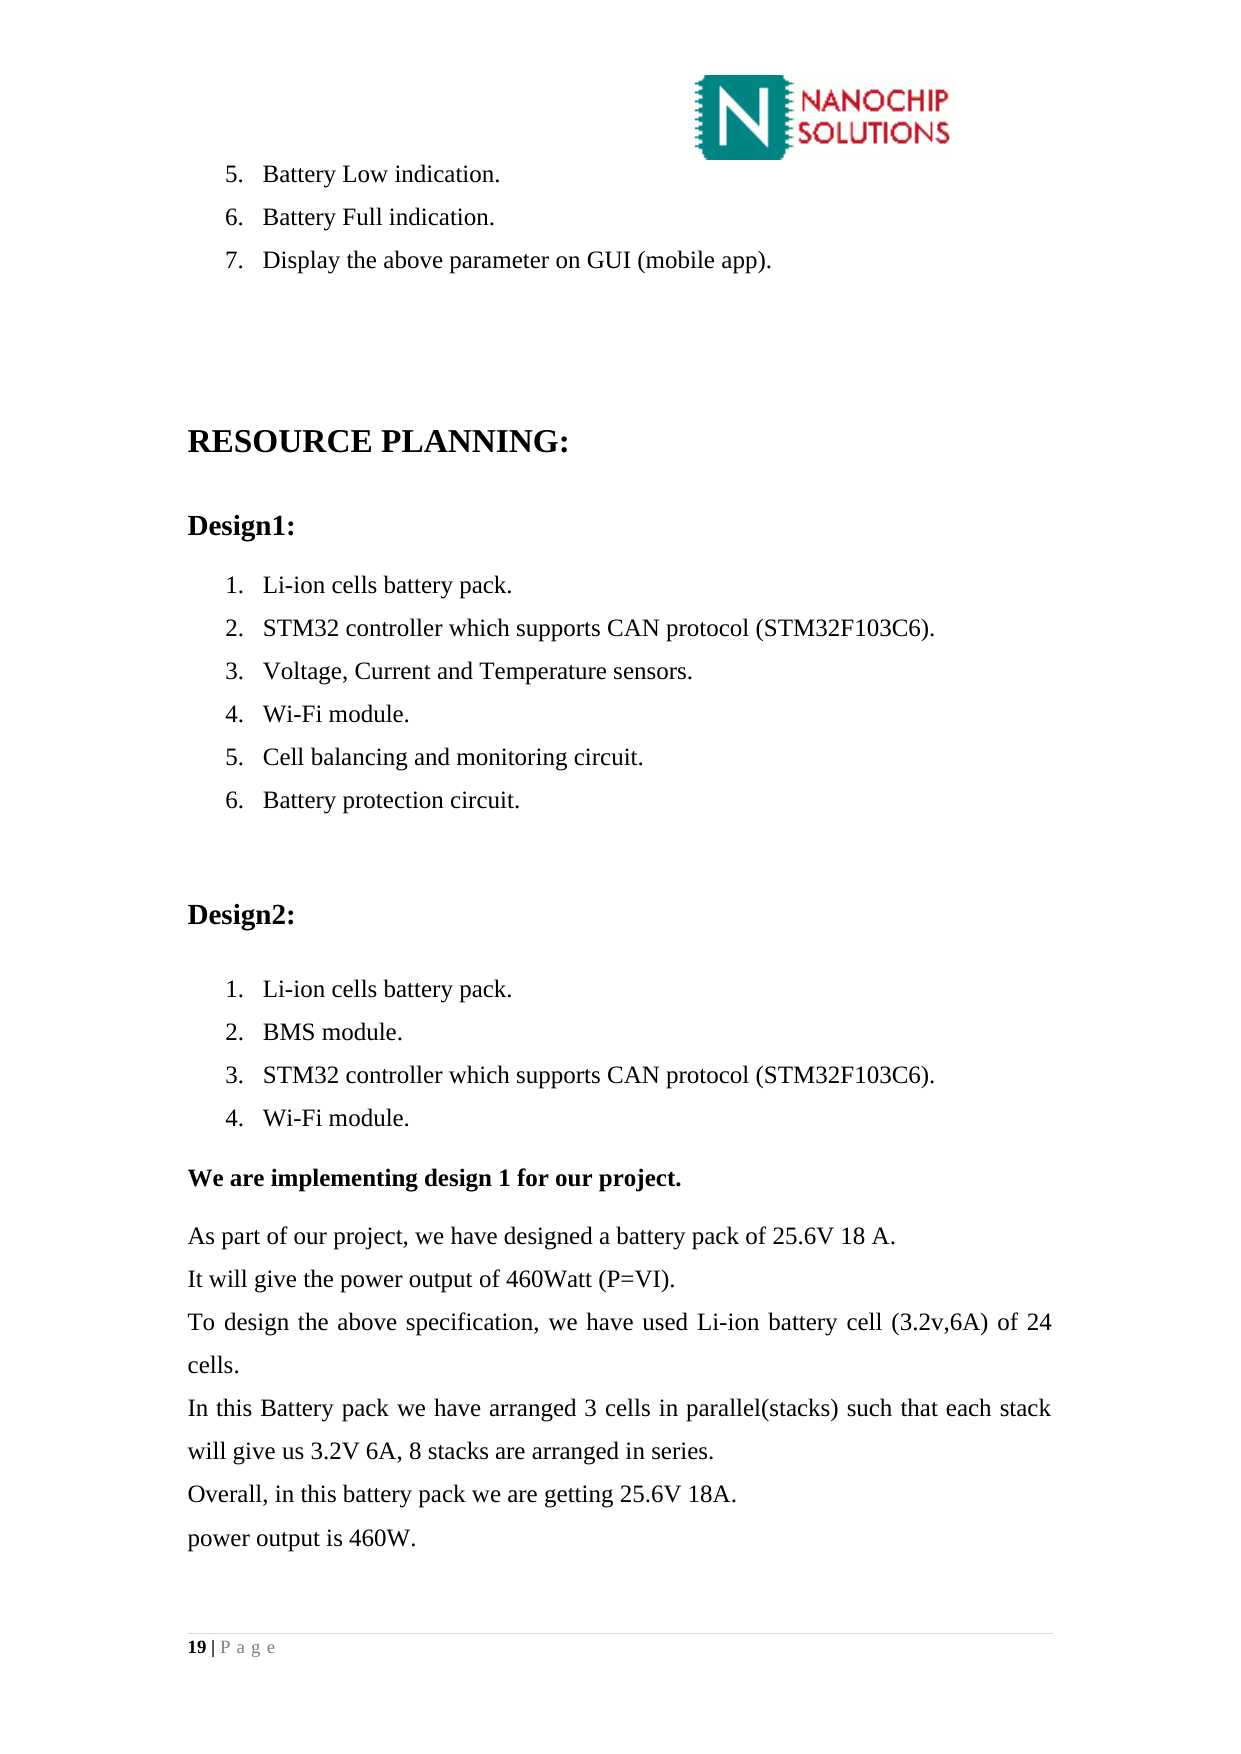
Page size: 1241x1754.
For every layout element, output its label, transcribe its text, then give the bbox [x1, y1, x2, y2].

list BMS module. [225, 1017, 1053, 1046]
list Cell balancing and monitoring circuit. [225, 742, 1053, 771]
list Display the above parameter on GUI (mobile app). [225, 246, 1053, 274]
text power output is 460W. [187, 1523, 1053, 1551]
text Design1: [187, 508, 1053, 541]
list Voltage, Current and Temperature sensors. [225, 656, 1053, 685]
list Wi-Fi module. [225, 1103, 1053, 1132]
list Battery protection circuit. [225, 786, 1053, 814]
list Battery Low indication. [225, 159, 1053, 188]
list STM32 controller which supports CAN protocol (STM32F103C6). [225, 1060, 1053, 1089]
list Li-ion cells battery pack. [225, 974, 1053, 1003]
text In this Battery pack we have arranged 3 cells in parallel(stacks) such that each stack will give us 3.2V 6A, 8 stacks are arranged in series. [187, 1393, 1053, 1465]
text As part of our project, we have designed a battery pack of 25.6V 18 A. [187, 1221, 1053, 1249]
list Wi-Fi module. [225, 699, 1053, 728]
list Li-ion cells battery pack. [225, 570, 1053, 599]
text To design the above specification, we have used Li-ion battery cell (3.2v,6A) of 24 cells. [187, 1307, 1053, 1379]
subtitle Design2: [187, 897, 1053, 931]
text We are implementing design 1 for our project. [187, 1163, 1053, 1192]
picture [694, 75, 950, 160]
text It will give the power output of 460Watt (P=VI). [187, 1264, 1053, 1293]
subtitle RESOURCE PLANNING: [187, 421, 1053, 460]
list STM32 controller which supports CAN protocol (STM32F103C6). [225, 613, 1053, 642]
list Battery Full indication. [225, 202, 1053, 231]
text Overall, in this battery pack we are getting 25.6V 18A. [187, 1479, 1053, 1508]
